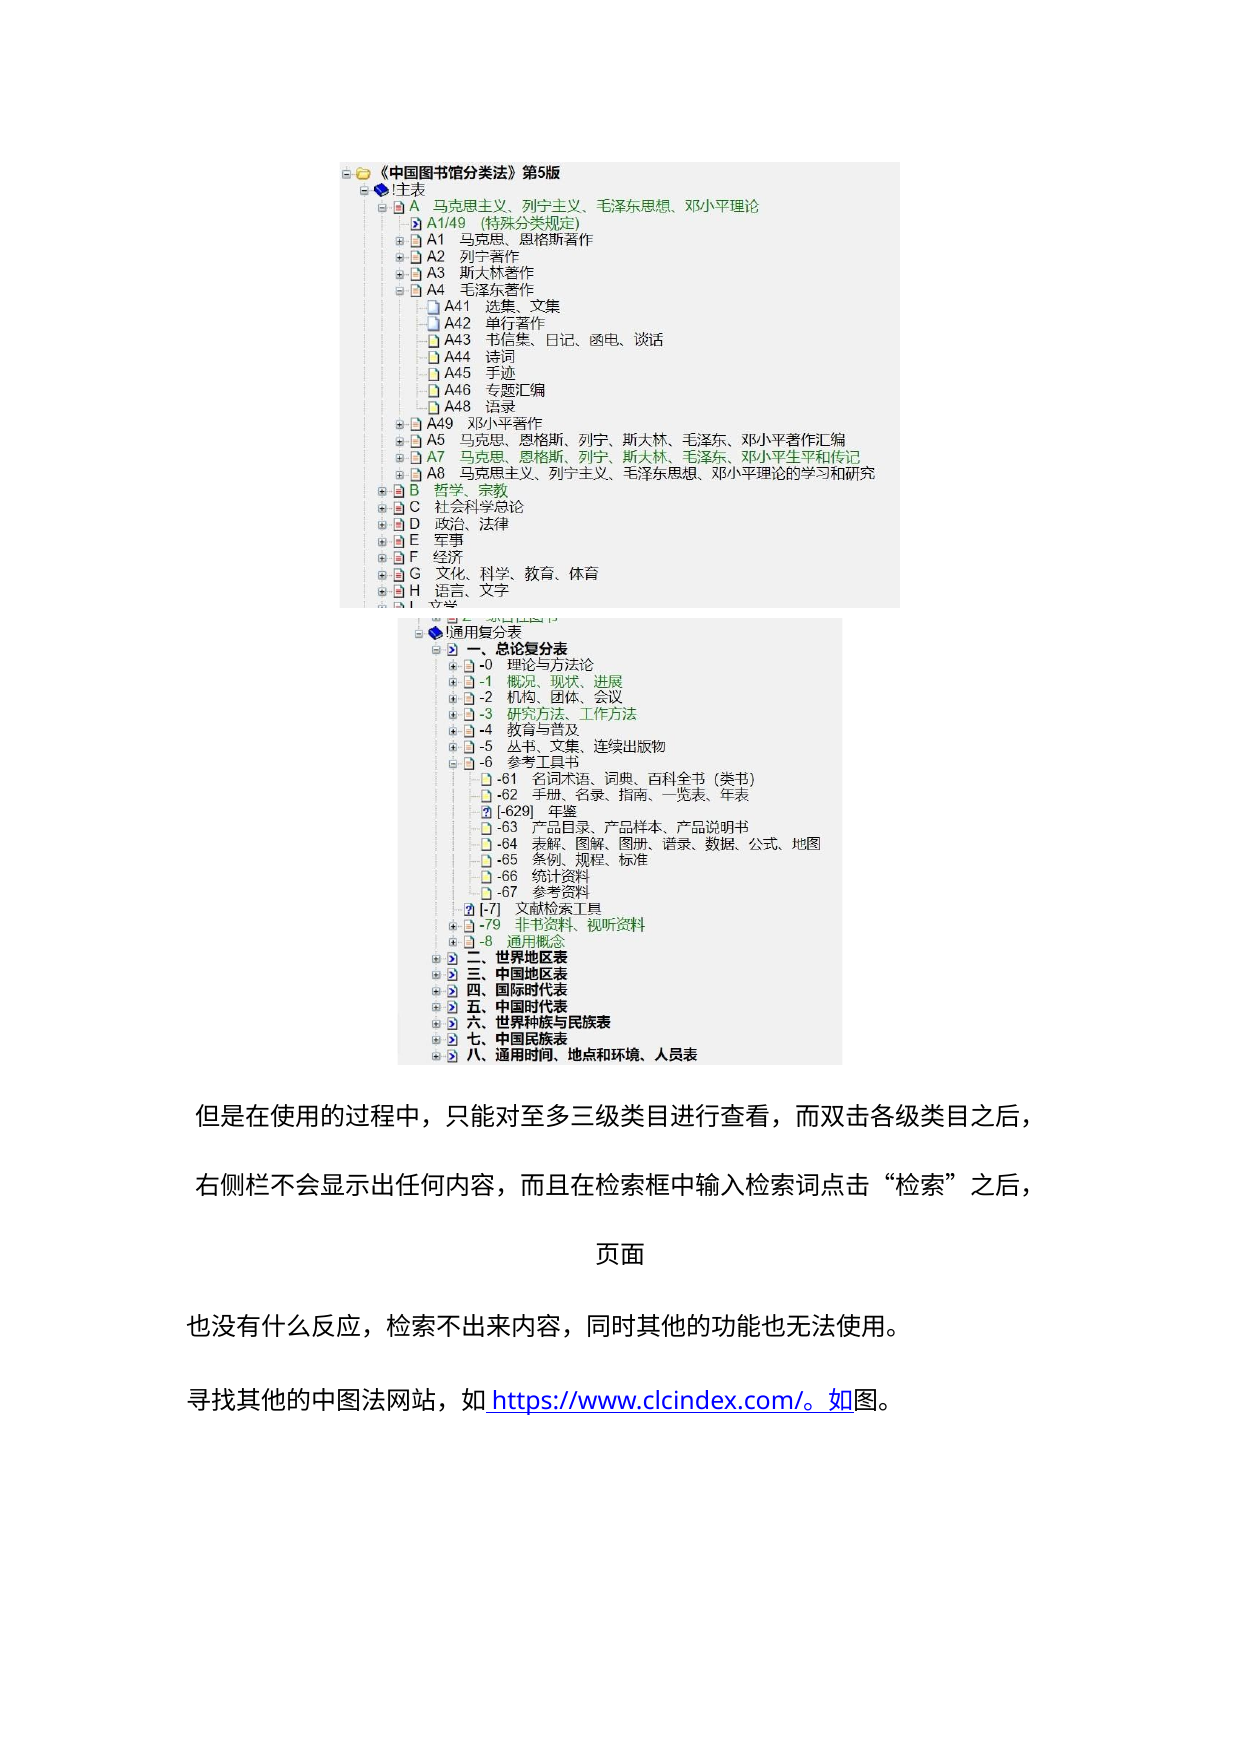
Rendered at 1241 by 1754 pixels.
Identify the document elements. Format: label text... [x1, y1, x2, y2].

text 也没有什么反应，检索不出来内容，同时其他的功能也无法使用。 [186, 1292, 1029, 1357]
picture [397, 618, 843, 1065]
text 但是在使用的过程中，只能对至多三级类目进行查看，而双击各级类目之后，右侧栏不会显示出任何内容，而且在检索框中输入检索词点击“检索”之后，页面 [187, 1082, 1053, 1285]
picture [339, 162, 900, 608]
text 寻找其他的中图法网站，如 https://www.clcindex.com/。如图。 [186, 1366, 939, 1431]
